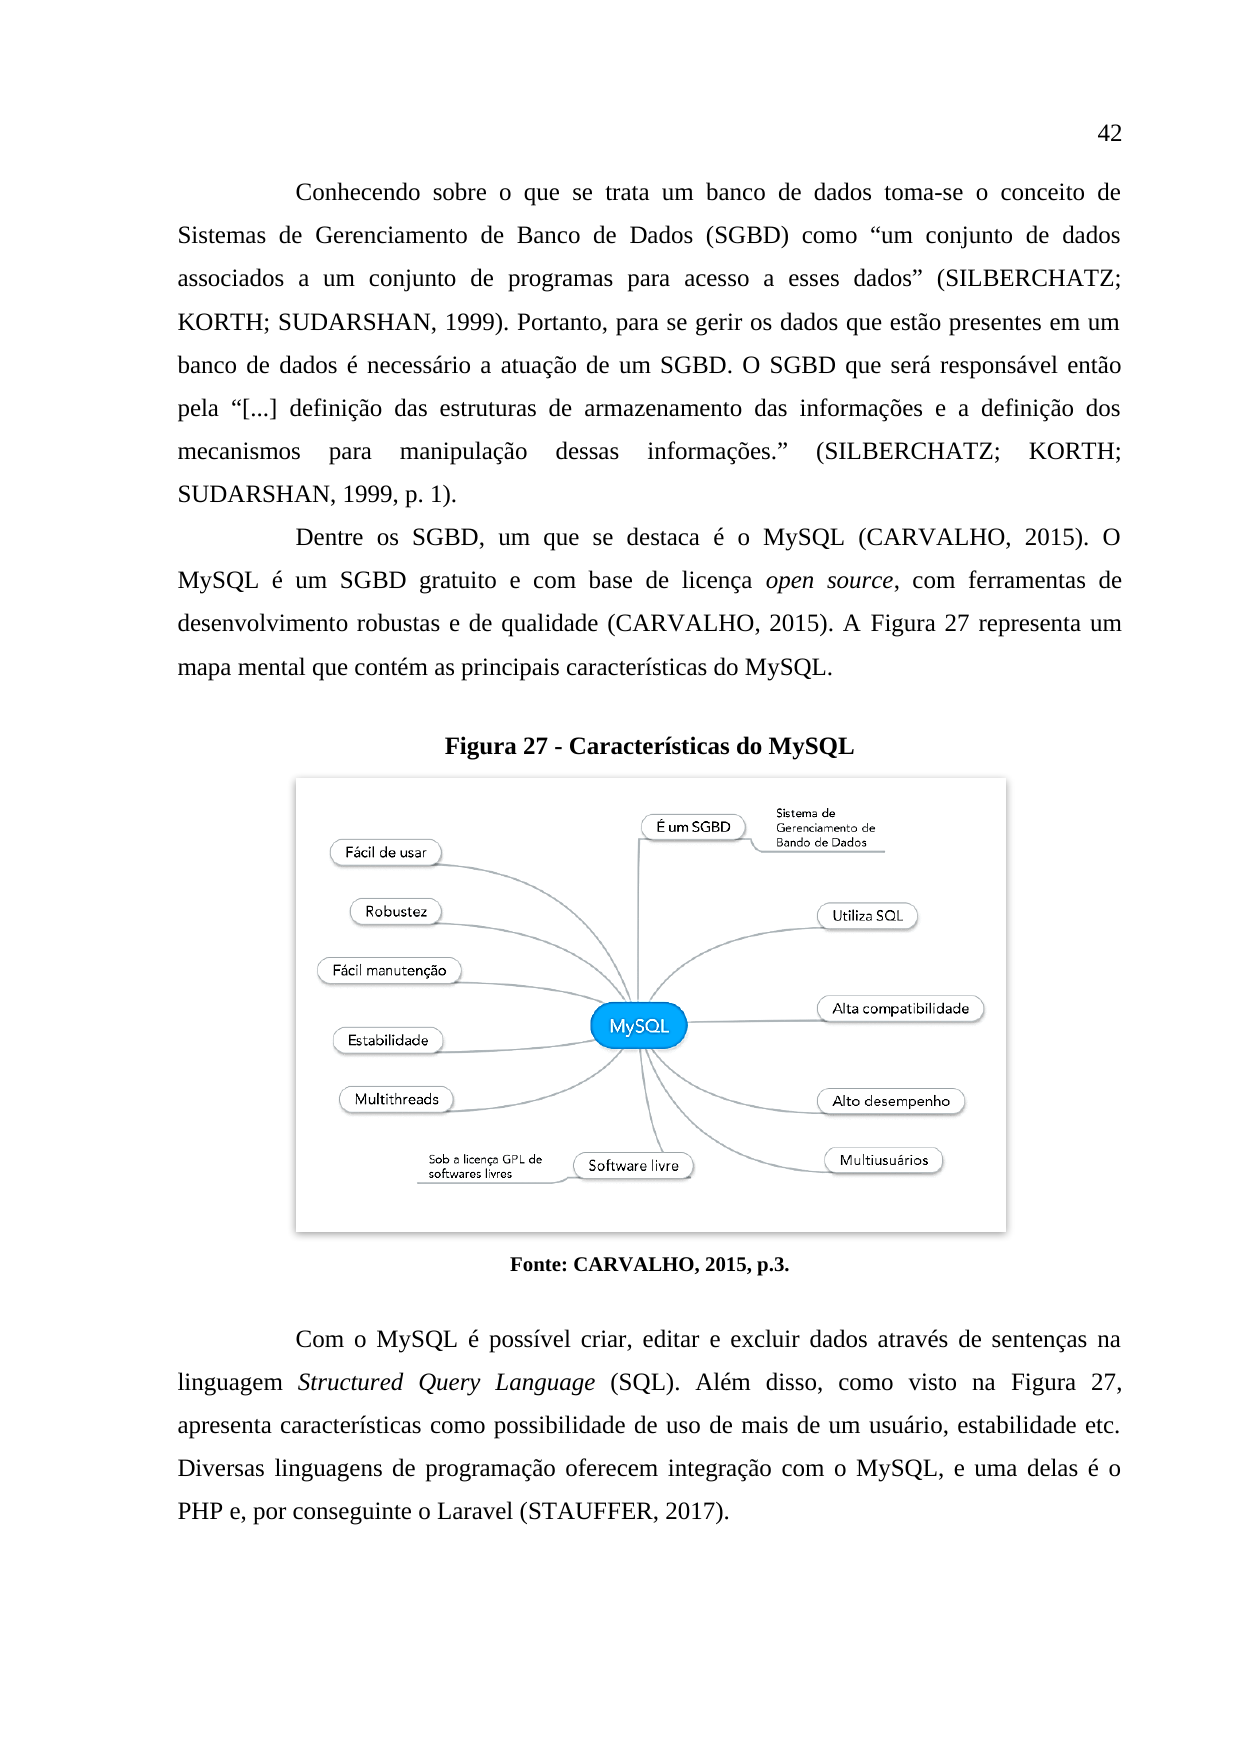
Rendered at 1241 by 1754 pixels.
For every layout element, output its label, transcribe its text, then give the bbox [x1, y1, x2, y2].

text Conhecendo sobre o que se trata um banco de dados toma-se o conceito de Sistemas de Gerenciamento de Banco de Dados (SGBD) como “um conjunto de dados associados a um conjunto de programas para acesso a esses dados” (SILBERCHATZ; KORTH; SUDARSHAN, 1999). Portanto, para se gerir os dados que estão presentes em um banco de dados é necessário a atuação de um SGBD. O SGBD que será responsável então pela “[...] definição das estruturas de armazenamento das informações e a definição dos mecanismos para manipulação dessas informações.” (SILBERCHATZ; KORTH; SUDARSHAN, 1999, p. 1). [177, 177, 1122, 508]
text Fonte: CARVALHO, 2015, p.3. [177, 1252, 1122, 1276]
picture [311, 793, 991, 1217]
